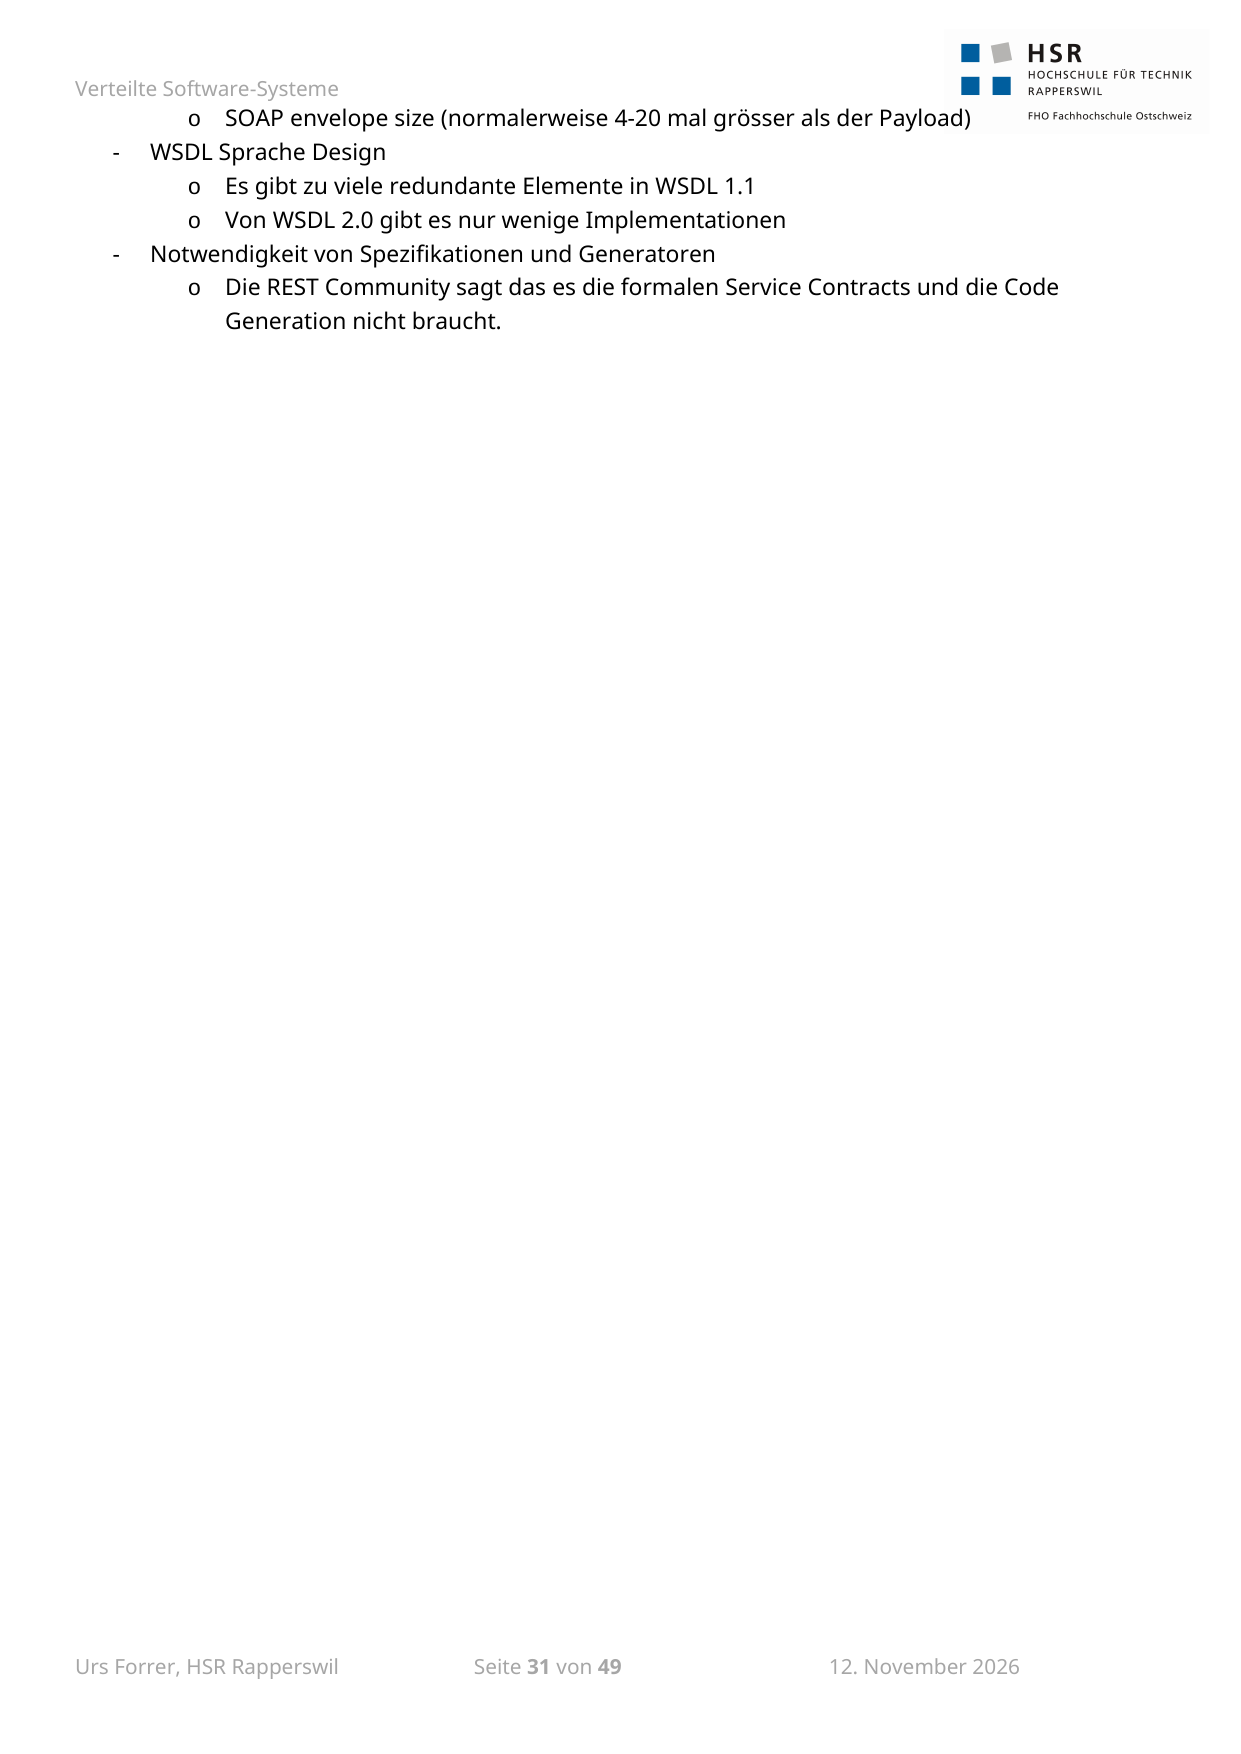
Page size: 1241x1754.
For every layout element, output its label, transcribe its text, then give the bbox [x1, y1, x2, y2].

picture [943, 29, 1210, 134]
list WSDL Sprache Design [112, 136, 1165, 167]
list Von WSDL 2.0 gibt es nur wenige Implementationen [187, 204, 1165, 235]
list SOAP envelope size (normalerweise 4-20 mal grösser als der Payload) [187, 102, 1165, 133]
list Notwendigkeit von Spezifikationen und Generatoren [112, 237, 1165, 269]
list Es gibt zu viele redundante Elemente in WSDL 1.1 [187, 170, 1165, 201]
list Die REST Community sagt das es die formalen Service Contracts und die Code Generation nicht braucht. [187, 271, 1165, 336]
